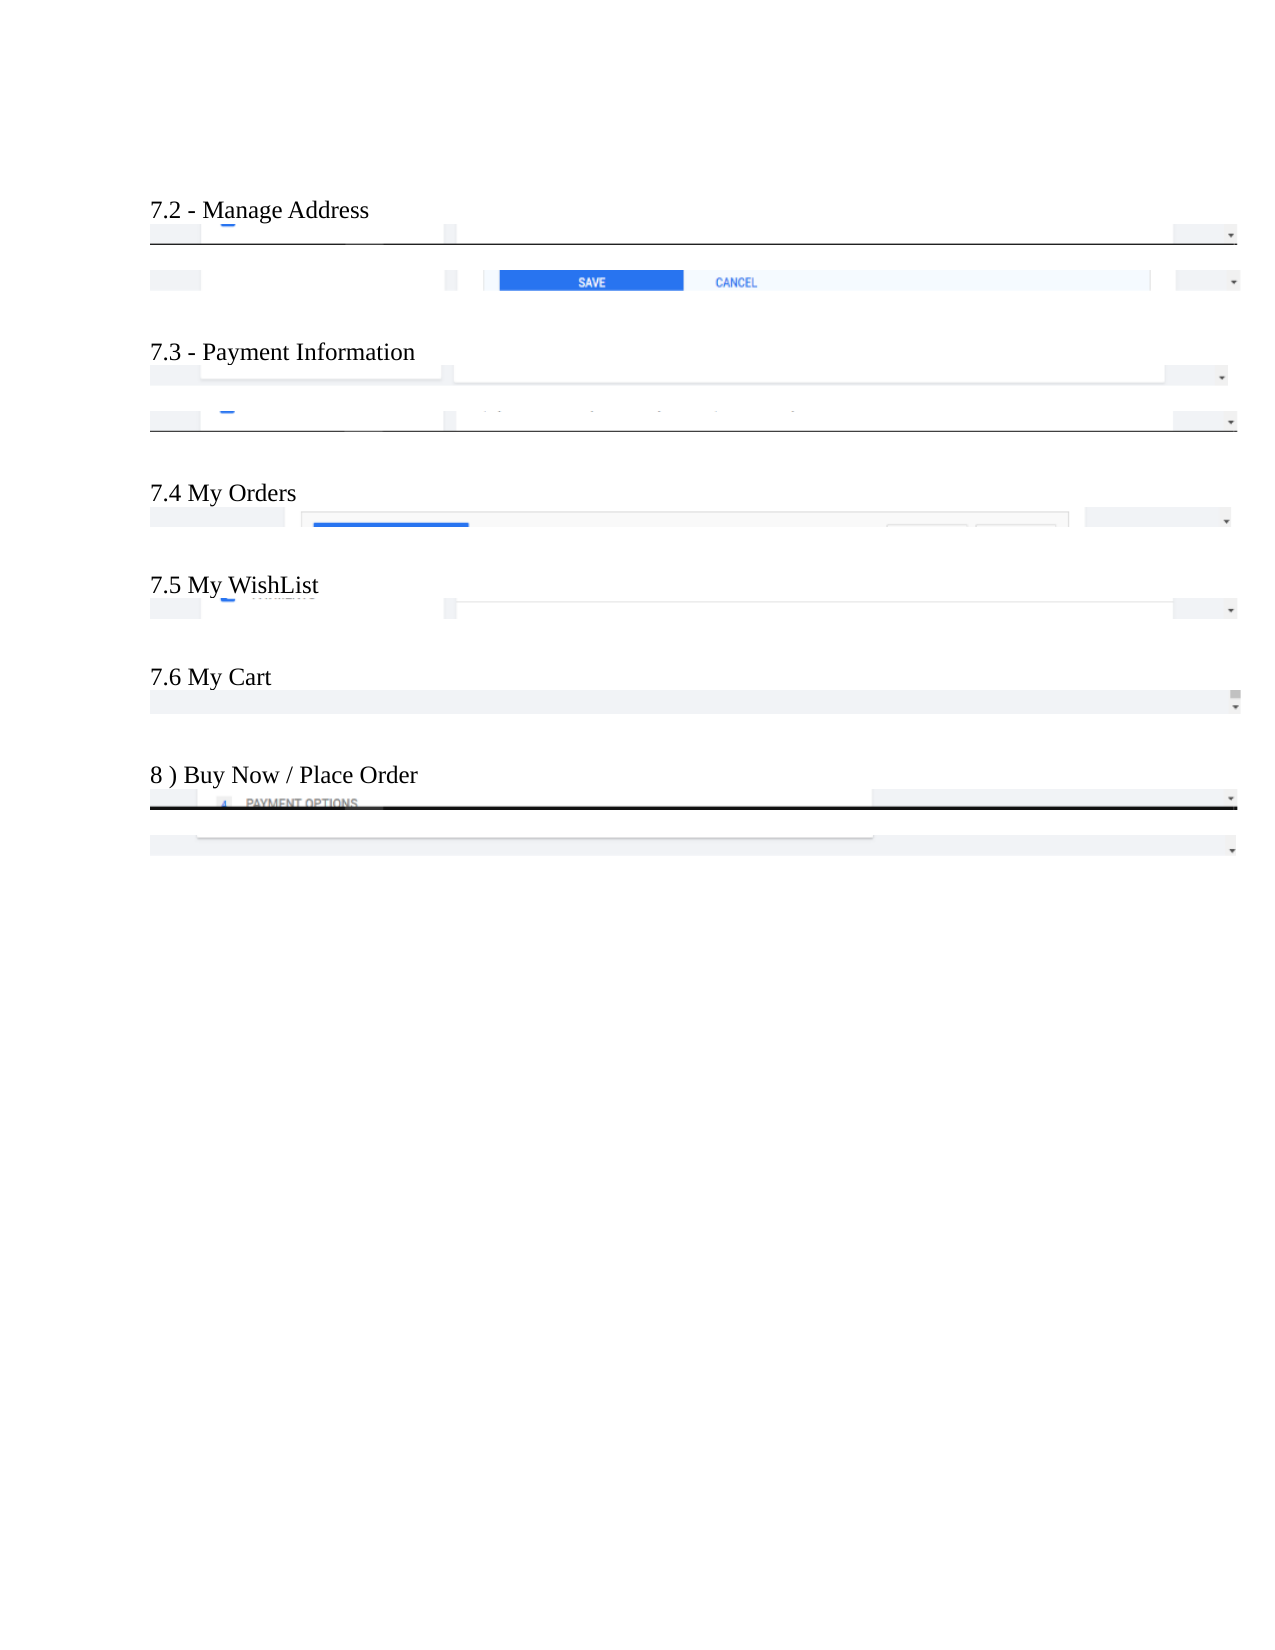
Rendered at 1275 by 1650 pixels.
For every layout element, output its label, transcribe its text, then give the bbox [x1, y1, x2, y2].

text 7.4 My Orders [150, 478, 1247, 507]
text 7.5 My WishList [150, 574, 1247, 599]
text 7.2 - Manage Address [150, 196, 1247, 224]
text 8 ) Buy Now / Place Order [150, 761, 1125, 789]
text 7.3 - Payment Information [150, 337, 1247, 366]
text 7.6 My Cart [150, 665, 1247, 690]
